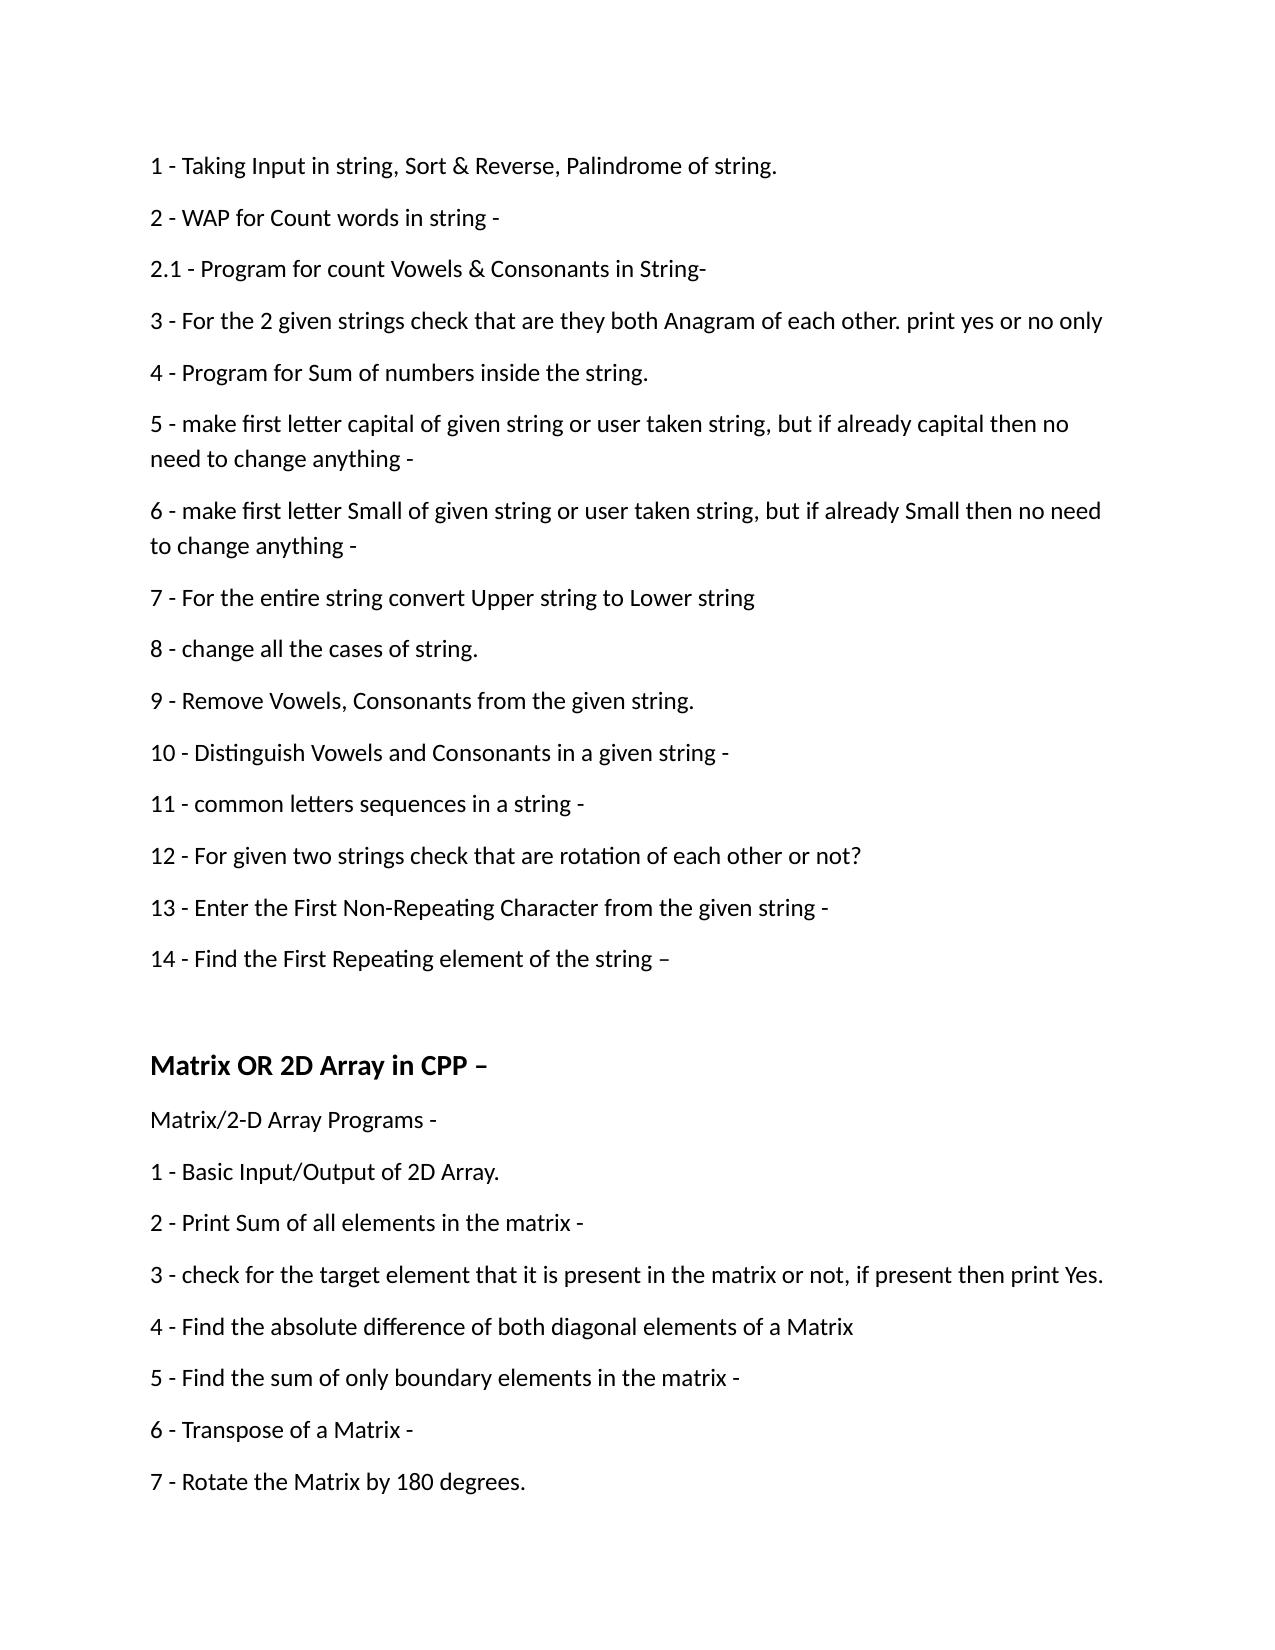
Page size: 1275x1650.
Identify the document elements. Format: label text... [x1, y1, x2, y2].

text 5 - Find the sum of only boundary elements in the matrix - [150, 1363, 1125, 1393]
text 1 - Basic Input/Output of 2D Array. [150, 1156, 1125, 1186]
text 3 - For the 2 given strings check that are they both Anagram of each other. print yes or no only [150, 305, 1125, 336]
text 8 - change all the cases of string. [150, 633, 1125, 664]
text 4 - Find the absolute difference of both diagonal elements of a Matrix [150, 1311, 1125, 1341]
text 12 - For given two strings check that are rotation of each other or not? [150, 840, 1125, 871]
text 6 - Transpose of a Matrix - [150, 1414, 1125, 1445]
text 2 - WAP for Count words in string - [150, 202, 1125, 232]
text 6 - make first letter Small of given string or user taken string, but if already Small then no need to change anything - [150, 495, 1125, 561]
text Matrix/2-D Array Programs - [150, 1104, 1125, 1135]
text 2 - Print Sum of all elements in the matrix - [150, 1208, 1125, 1238]
text 10 - Distinguish Vowels and Consonants in a given string - [150, 737, 1125, 767]
text 3 - check for the target element that it is present in the matrix or not, if present then print Yes. [150, 1259, 1125, 1290]
text 4 - Program for Sum of numbers inside the string. [150, 357, 1125, 387]
text 11 - common letters sequences in a string - [150, 788, 1125, 819]
text 5 - make first letter capital of given string or user taken string, but if already capital then no need to change anything - [150, 408, 1125, 474]
text 14 - Find the First Repeating element of the string – [150, 943, 1125, 974]
text 2.1 - Program for count Vowels & Consonants in String- [150, 253, 1125, 284]
text 13 - Enter the First Non-Repeating Character from the given string - [150, 892, 1125, 922]
text 7 - For the entire string convert Upper string to Lower string [150, 582, 1125, 612]
text 1 - Taking Input in string, Sort & Reverse, Palindrome of string. [150, 150, 1125, 181]
text 7 - Rotate the Matrix by 180 degrees. [150, 1466, 1125, 1496]
text Matrix OR 2D Array in CPP – [150, 1047, 1125, 1082]
text 9 - Remove Vowels, Consonants from the given string. [150, 685, 1125, 716]
